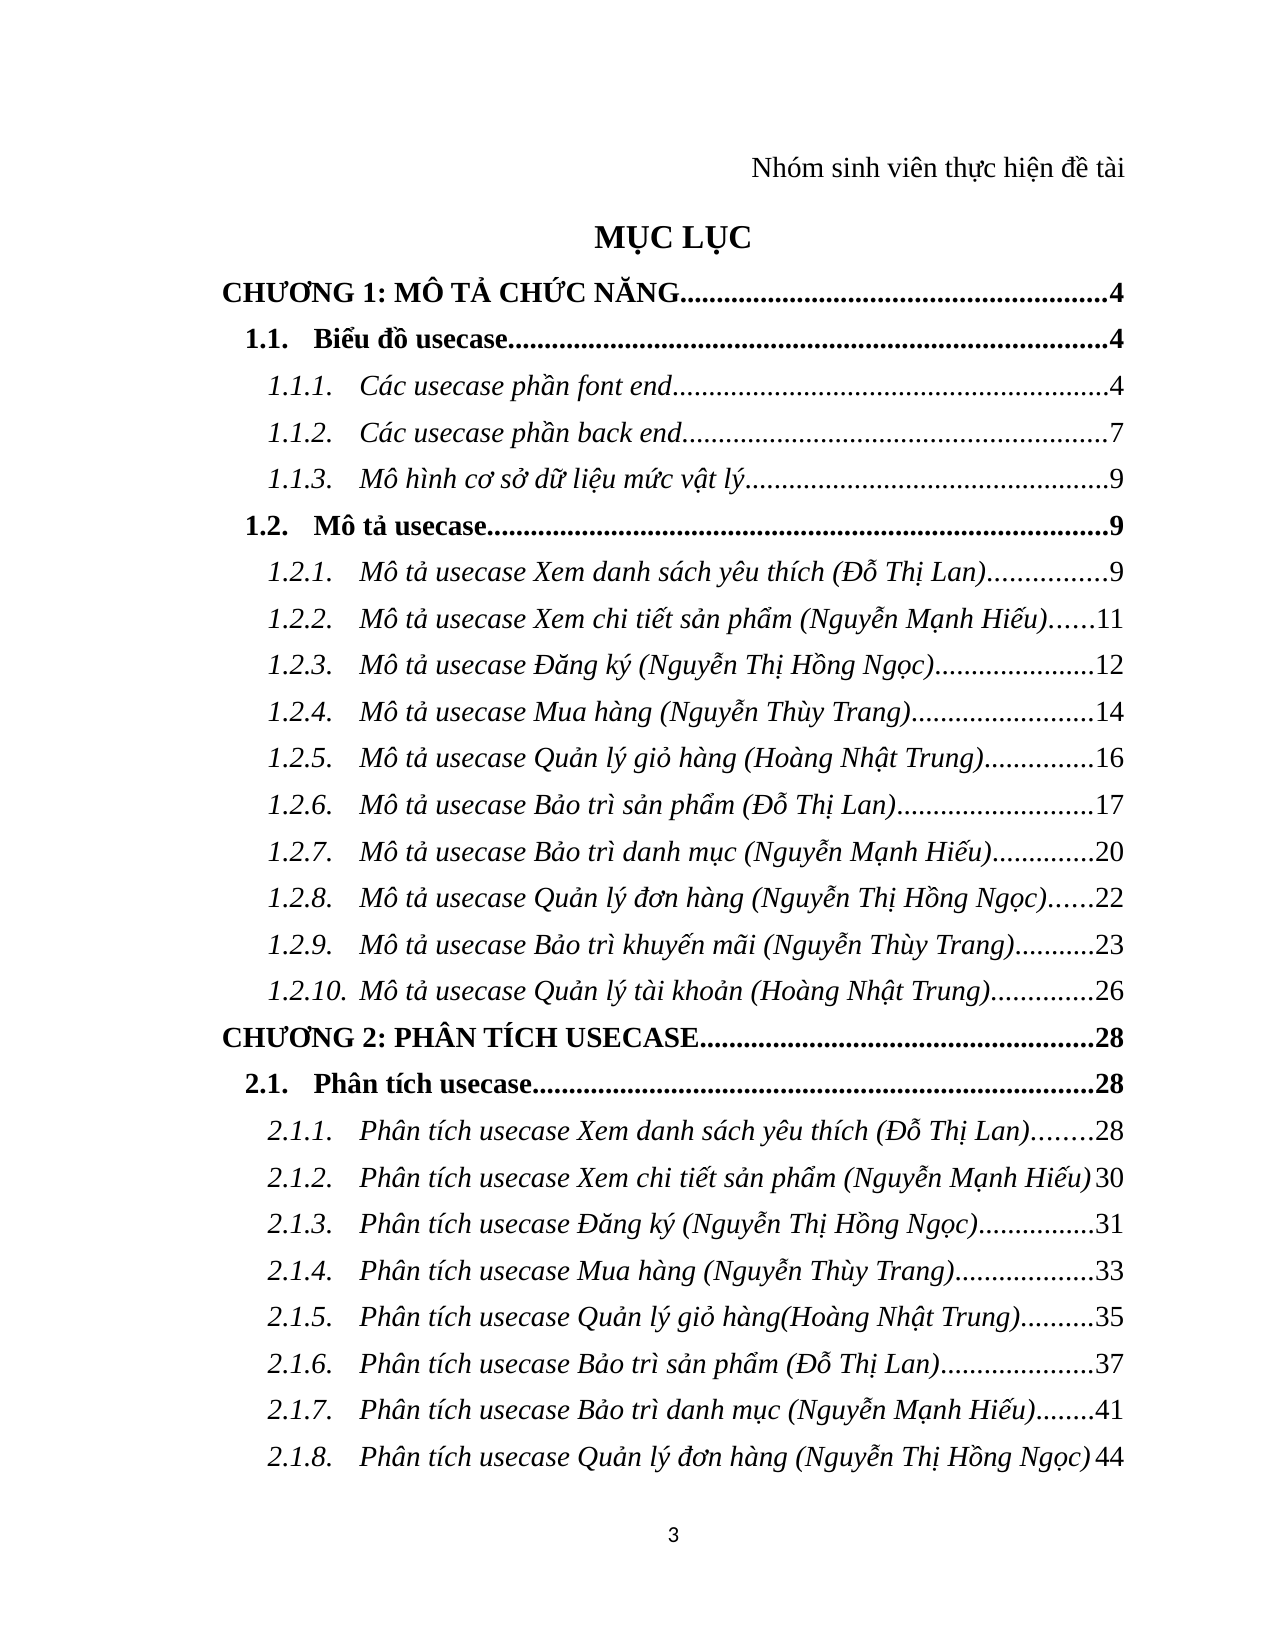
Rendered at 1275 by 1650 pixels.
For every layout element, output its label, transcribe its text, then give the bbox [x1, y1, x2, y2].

text MỤC LỤC [222, 217, 1125, 255]
text Nhóm sinh viên thực hiện đề tài [222, 150, 1125, 183]
